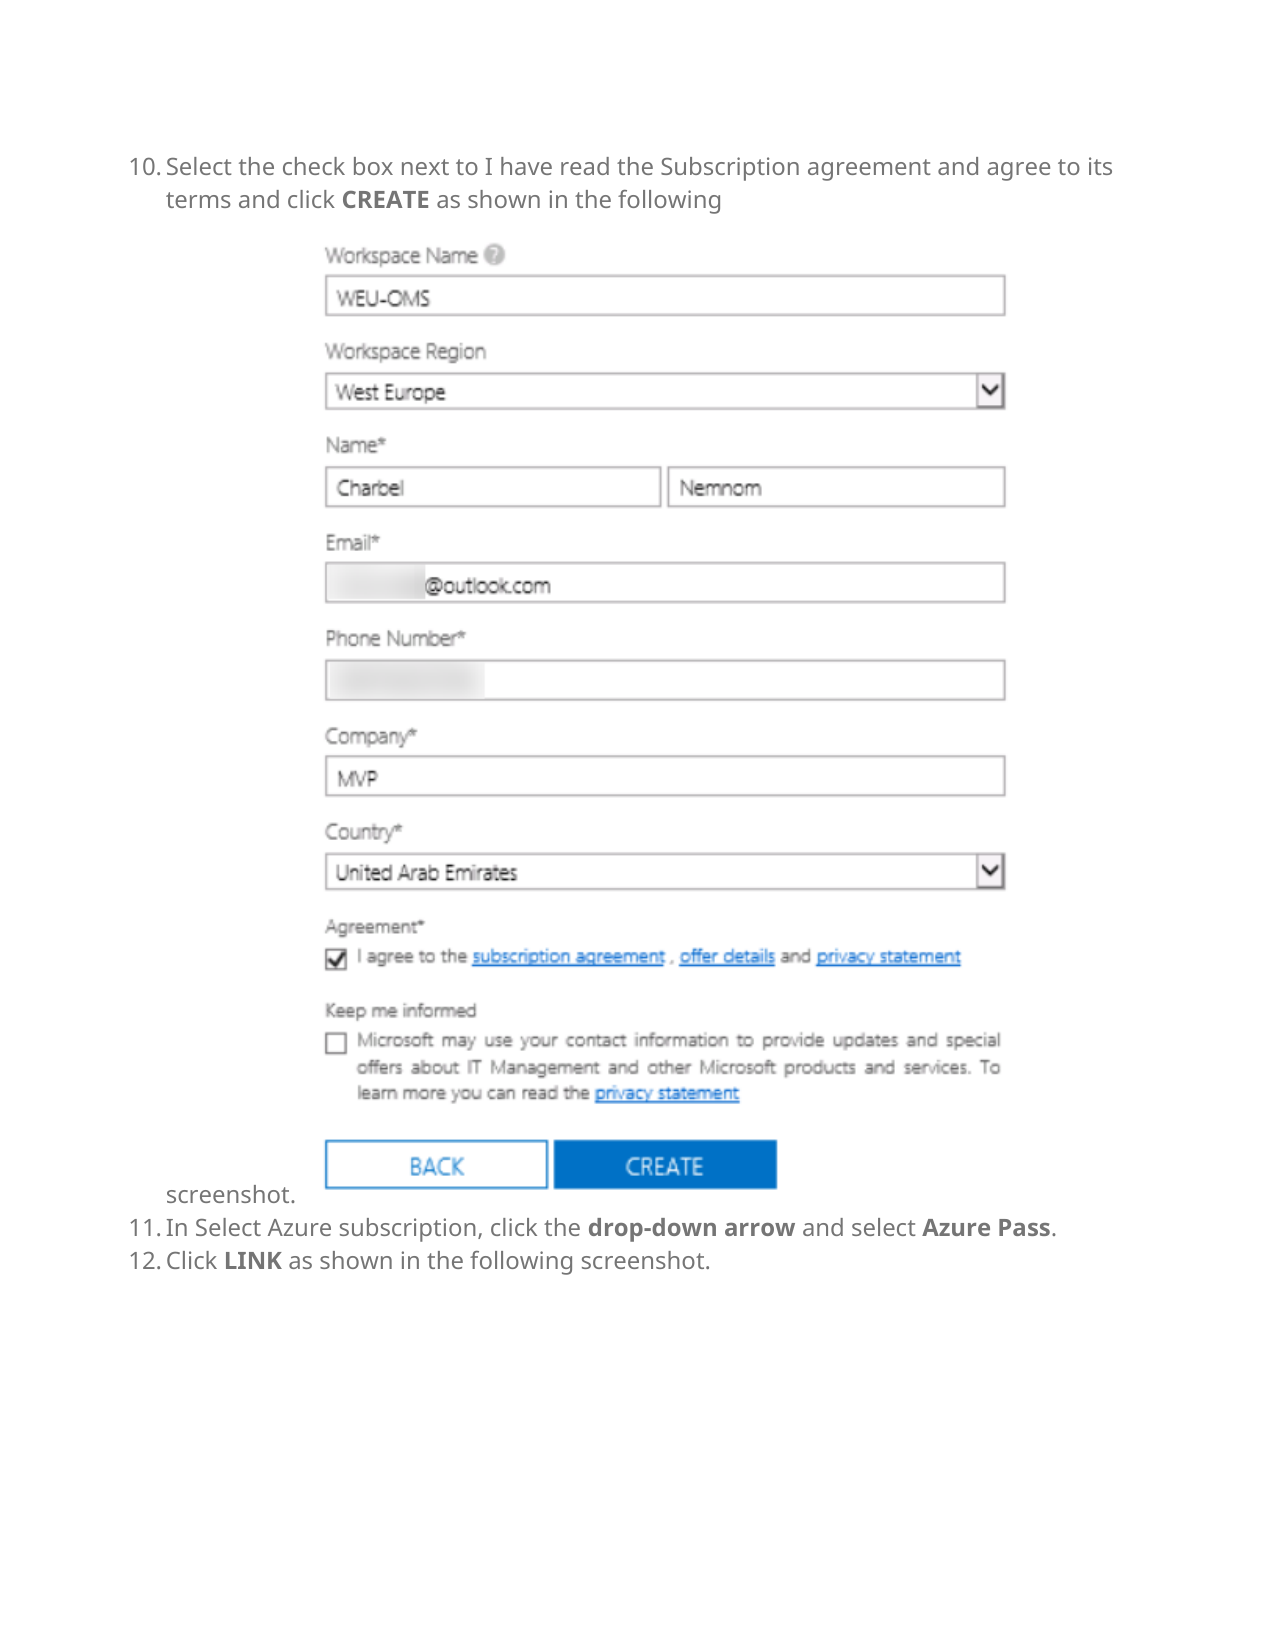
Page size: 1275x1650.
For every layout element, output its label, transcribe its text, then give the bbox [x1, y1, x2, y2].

picture [302, 215, 1045, 1204]
list Click LINK as shown in the following screenshot. [128, 1243, 1125, 1276]
list In Select Azure subscription, click the drop-down arrow and select Azure Pass. [128, 1211, 1125, 1243]
